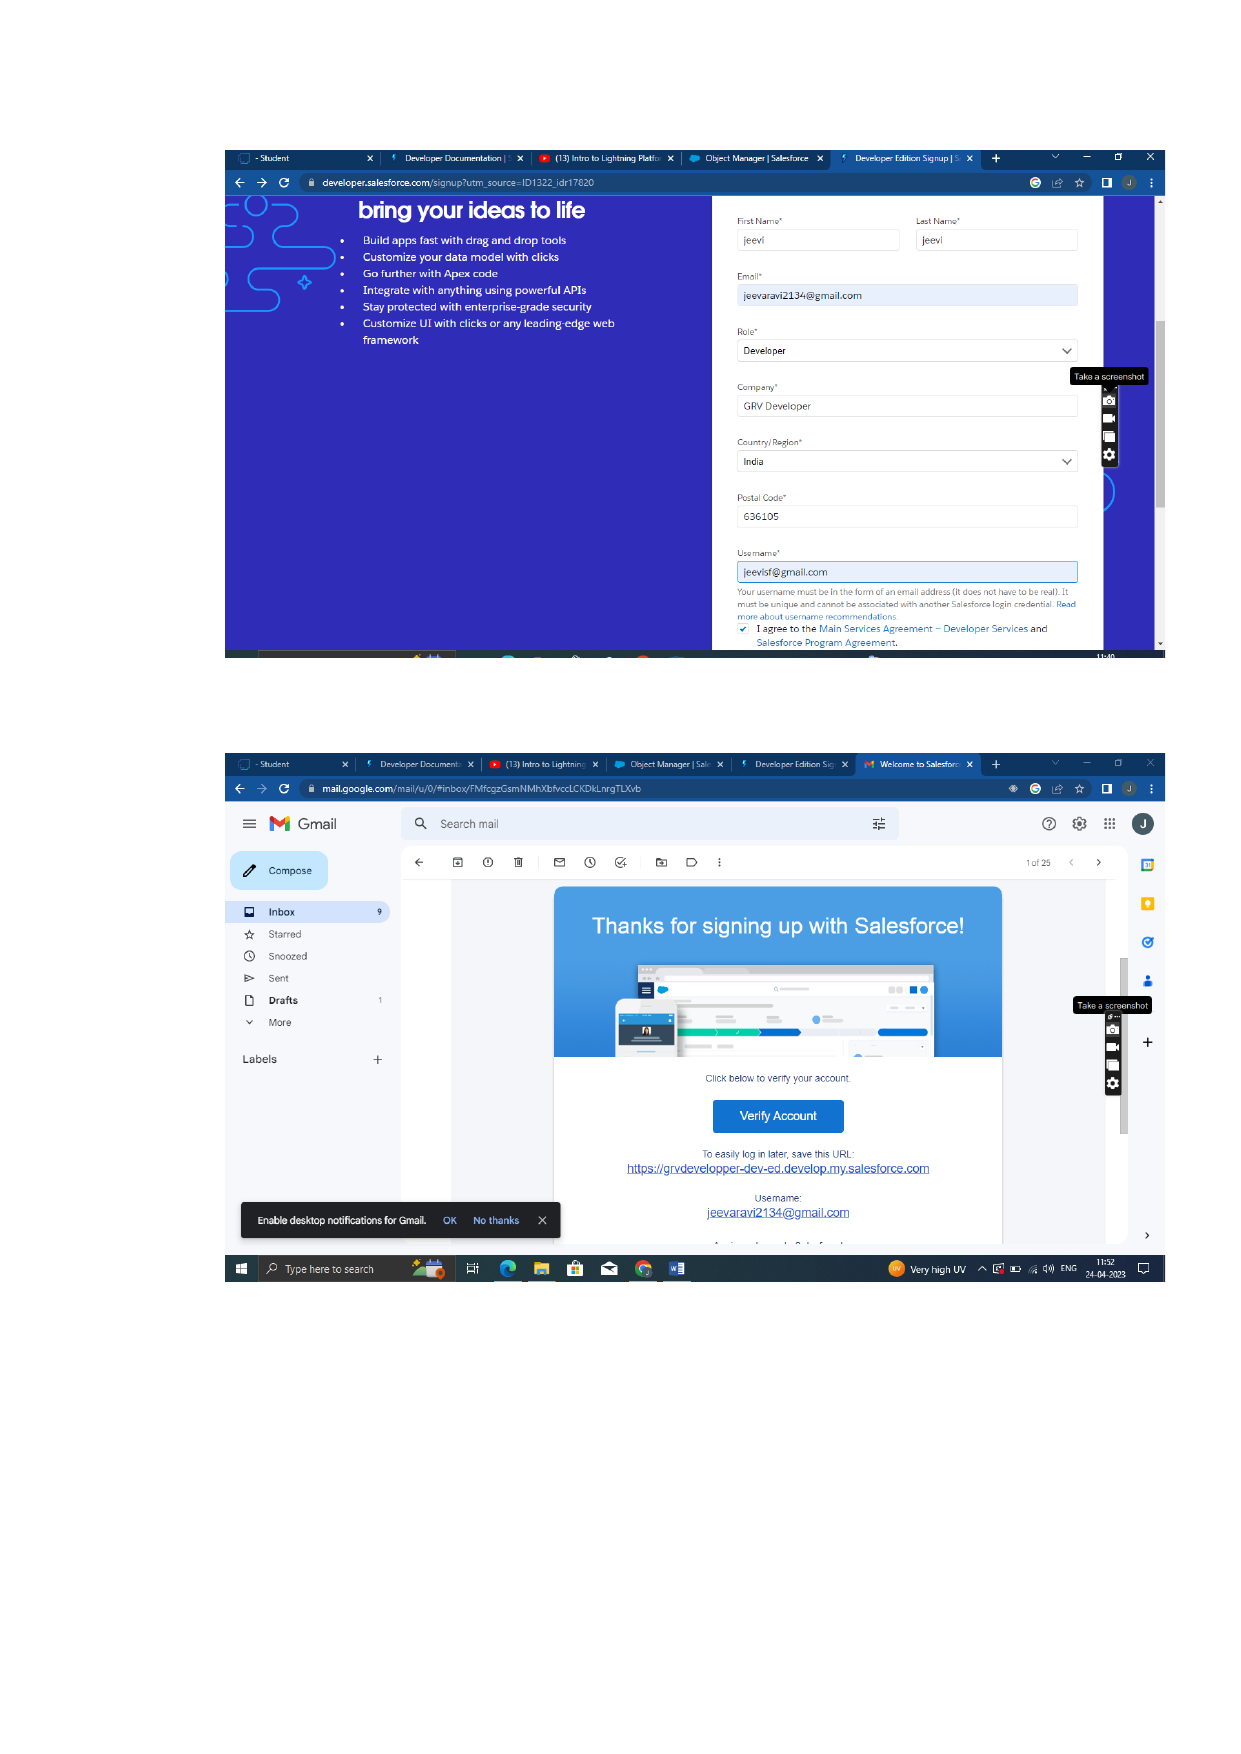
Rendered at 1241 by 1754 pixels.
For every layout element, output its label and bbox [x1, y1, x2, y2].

picture [225, 150, 1166, 658]
picture [225, 753, 1166, 1282]
